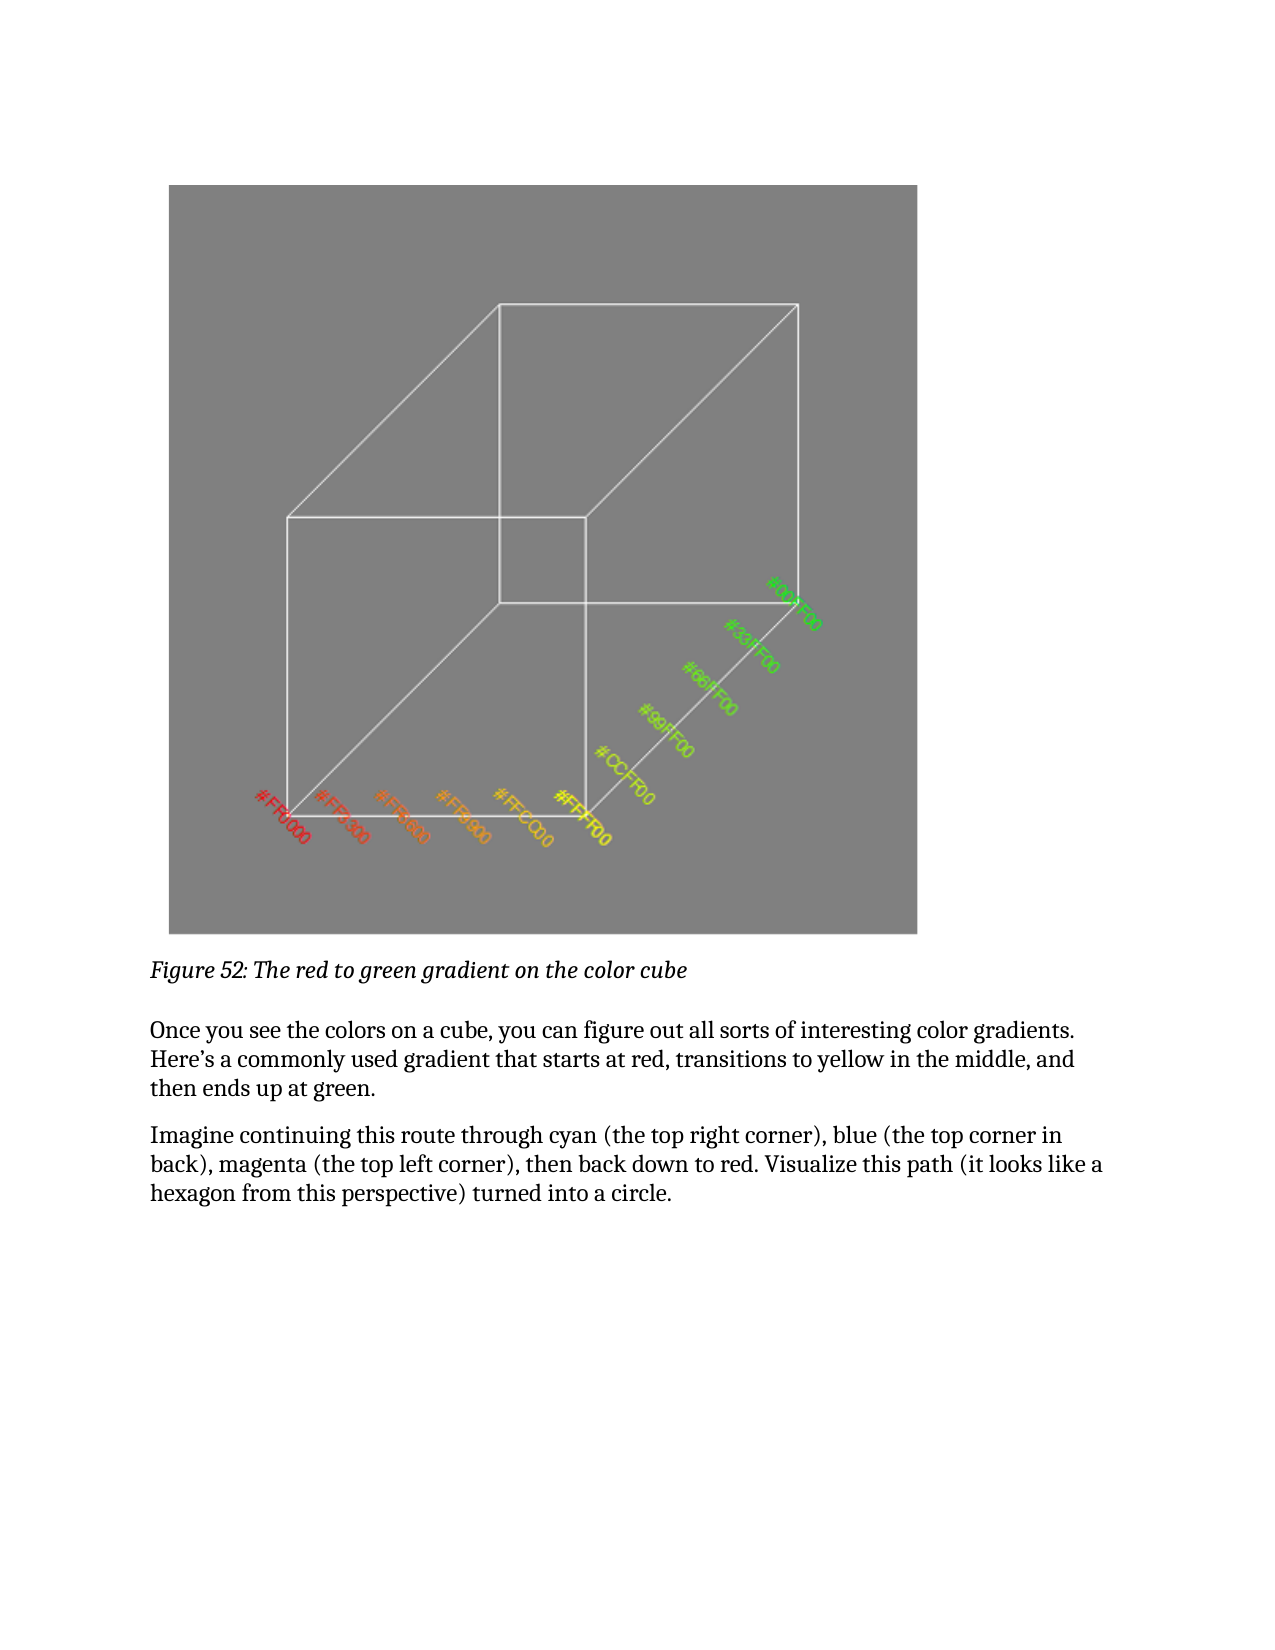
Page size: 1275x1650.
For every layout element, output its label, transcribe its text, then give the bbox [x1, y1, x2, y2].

text Imagine continuing this route through cyan (the top right corner), blue (the top corner in back), magenta (the top left corner), then back down to red. Visualize this path (it looks like a hexagon from this perspective) turned into a circle. [150, 1121, 1125, 1208]
table_header Figure 52: The red to green gradient on the color cube [139, 186, 1114, 998]
picture [168, 185, 918, 936]
text Once you see the colors on a cube, you can figure out all sorts of interesting color gradients. Here’s a commonly used gradient that starts at red, transitions to yellow in the middle, and then ends up at green. [150, 1016, 1125, 1103]
